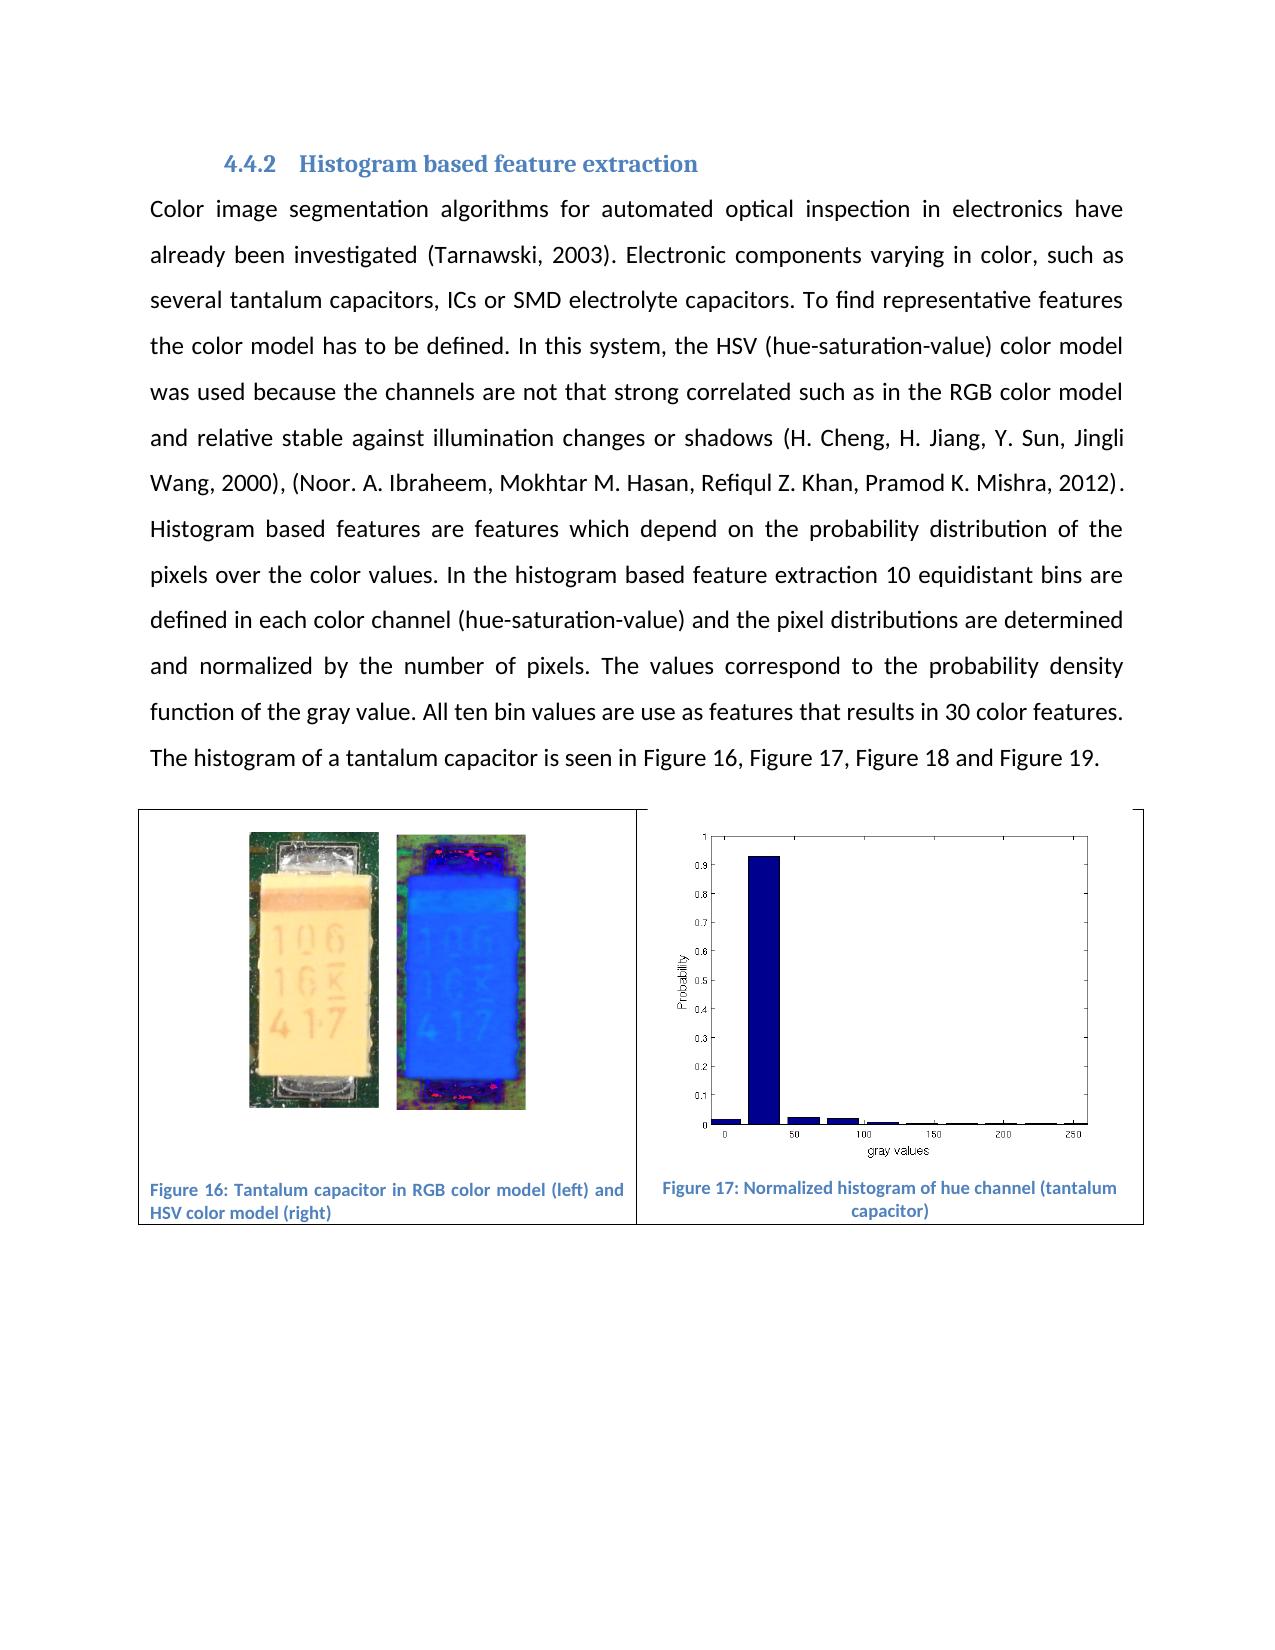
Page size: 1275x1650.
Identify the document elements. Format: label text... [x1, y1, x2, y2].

table_header Figure 17: Normalized histogram of hue channel (tantalum capacitor) [637, 810, 1143, 1224]
text Color image segmentation algorithms for automated optical inspection in electronics have already been investigated . Electronic components varying in color, such as several tantalum capacitors, ICs or SMD electrolyte capacitors. To find representative features the color model has to be defined. In this system, the HSV (hue-saturation-value) color model was used because the channels are not that strong correlated such as in the RGB color model and relative stable against illumination changes or shadows , . Histogram based features are features which depend on the probability distribution of the pixels over the color values. In the histogram based feature extraction 10 equidistant bins are defined in each color channel (hue-saturation-value) and the pixel distributions are determined and normalized by the number of pixels. The values correspond to the probability density function of the gray value. All ten bin values are use as features that results in 30 color features. The histogram of a tantalum capacitor is seen in Figure 16, Figure 17, Figure 18 and Figure 19. [150, 193, 1125, 772]
table_header Figure 16: Tantalum capacitor in RGB color model (left) and HSV color model (right) [139, 810, 636, 1224]
picture [249, 832, 526, 1110]
picture [647, 809, 1133, 1162]
subtitle Histogram based feature extraction [224, 150, 1125, 179]
